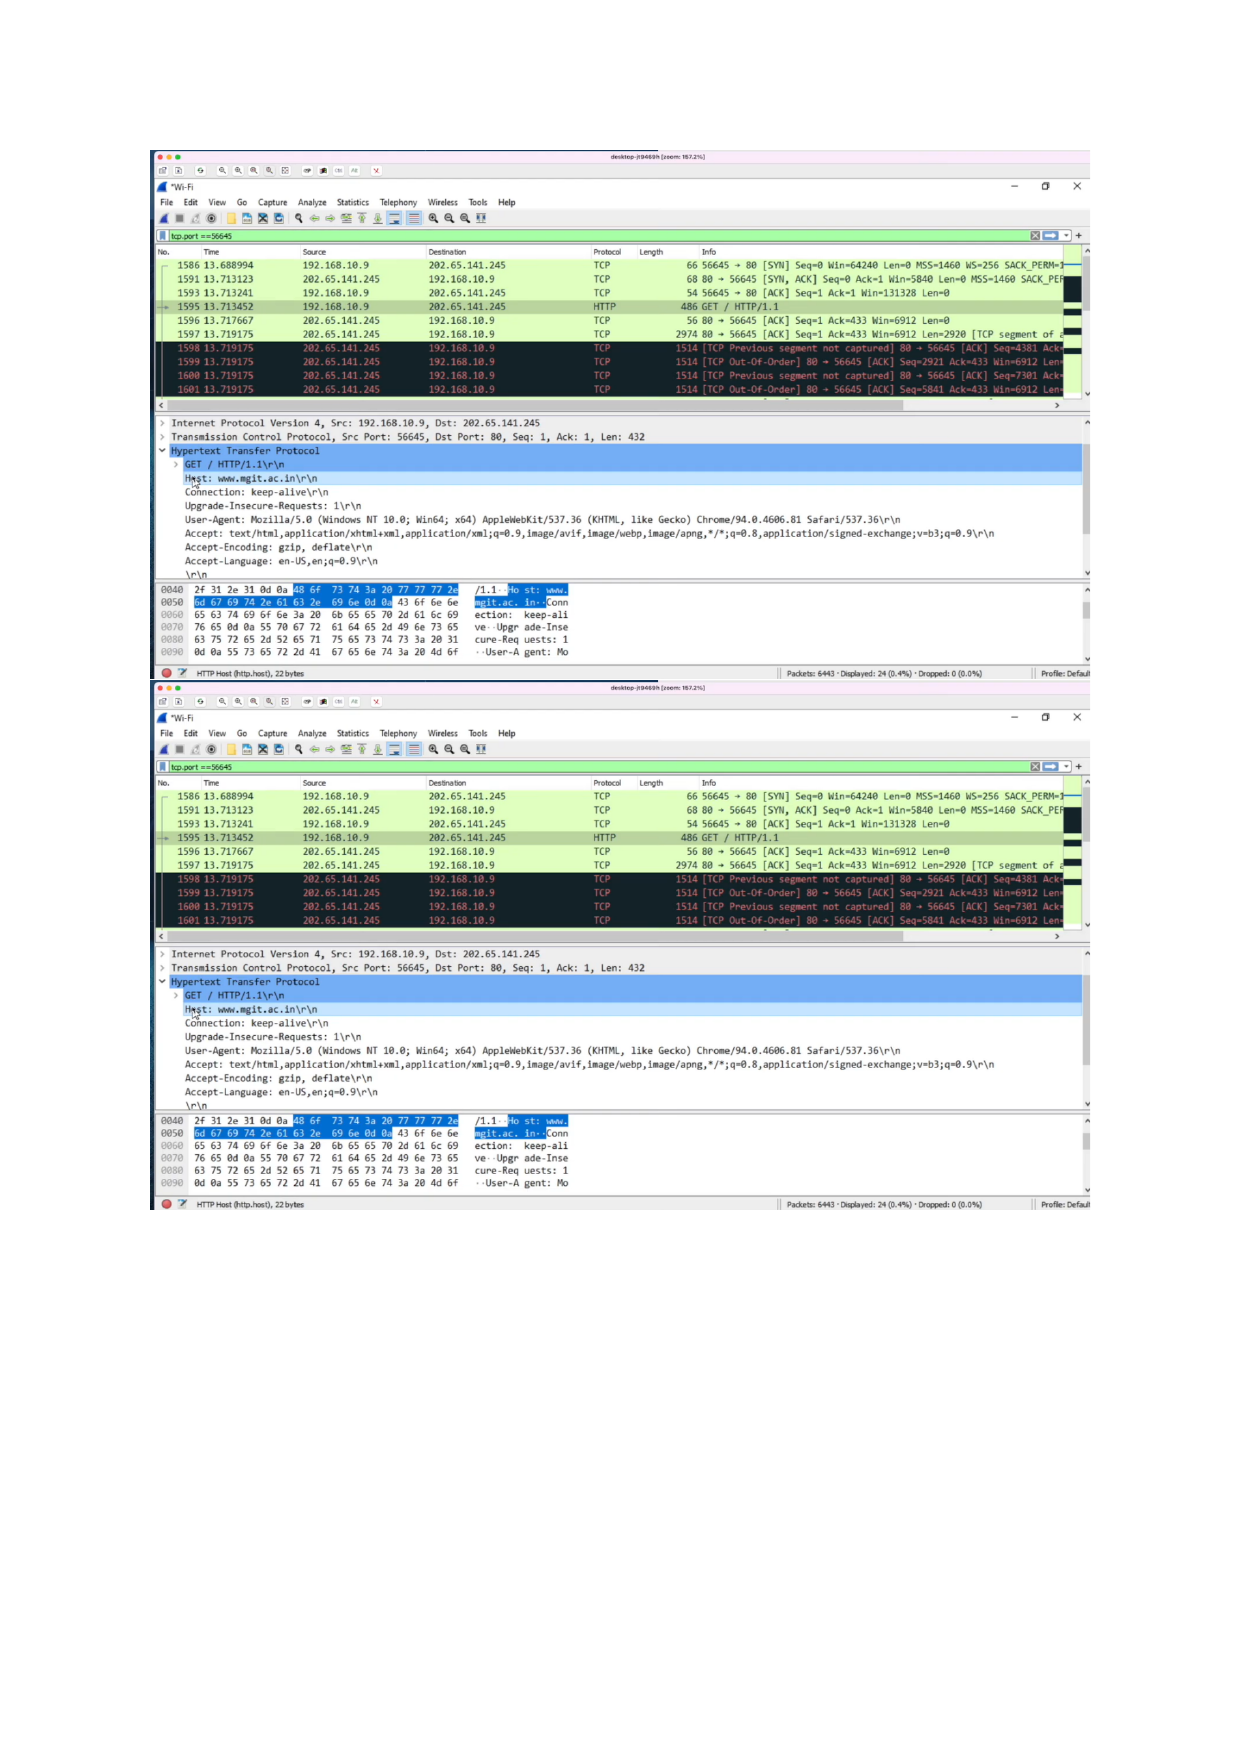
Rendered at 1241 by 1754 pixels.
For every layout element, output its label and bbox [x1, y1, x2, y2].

picture [150, 150, 1091, 679]
picture [150, 680, 1091, 1210]
